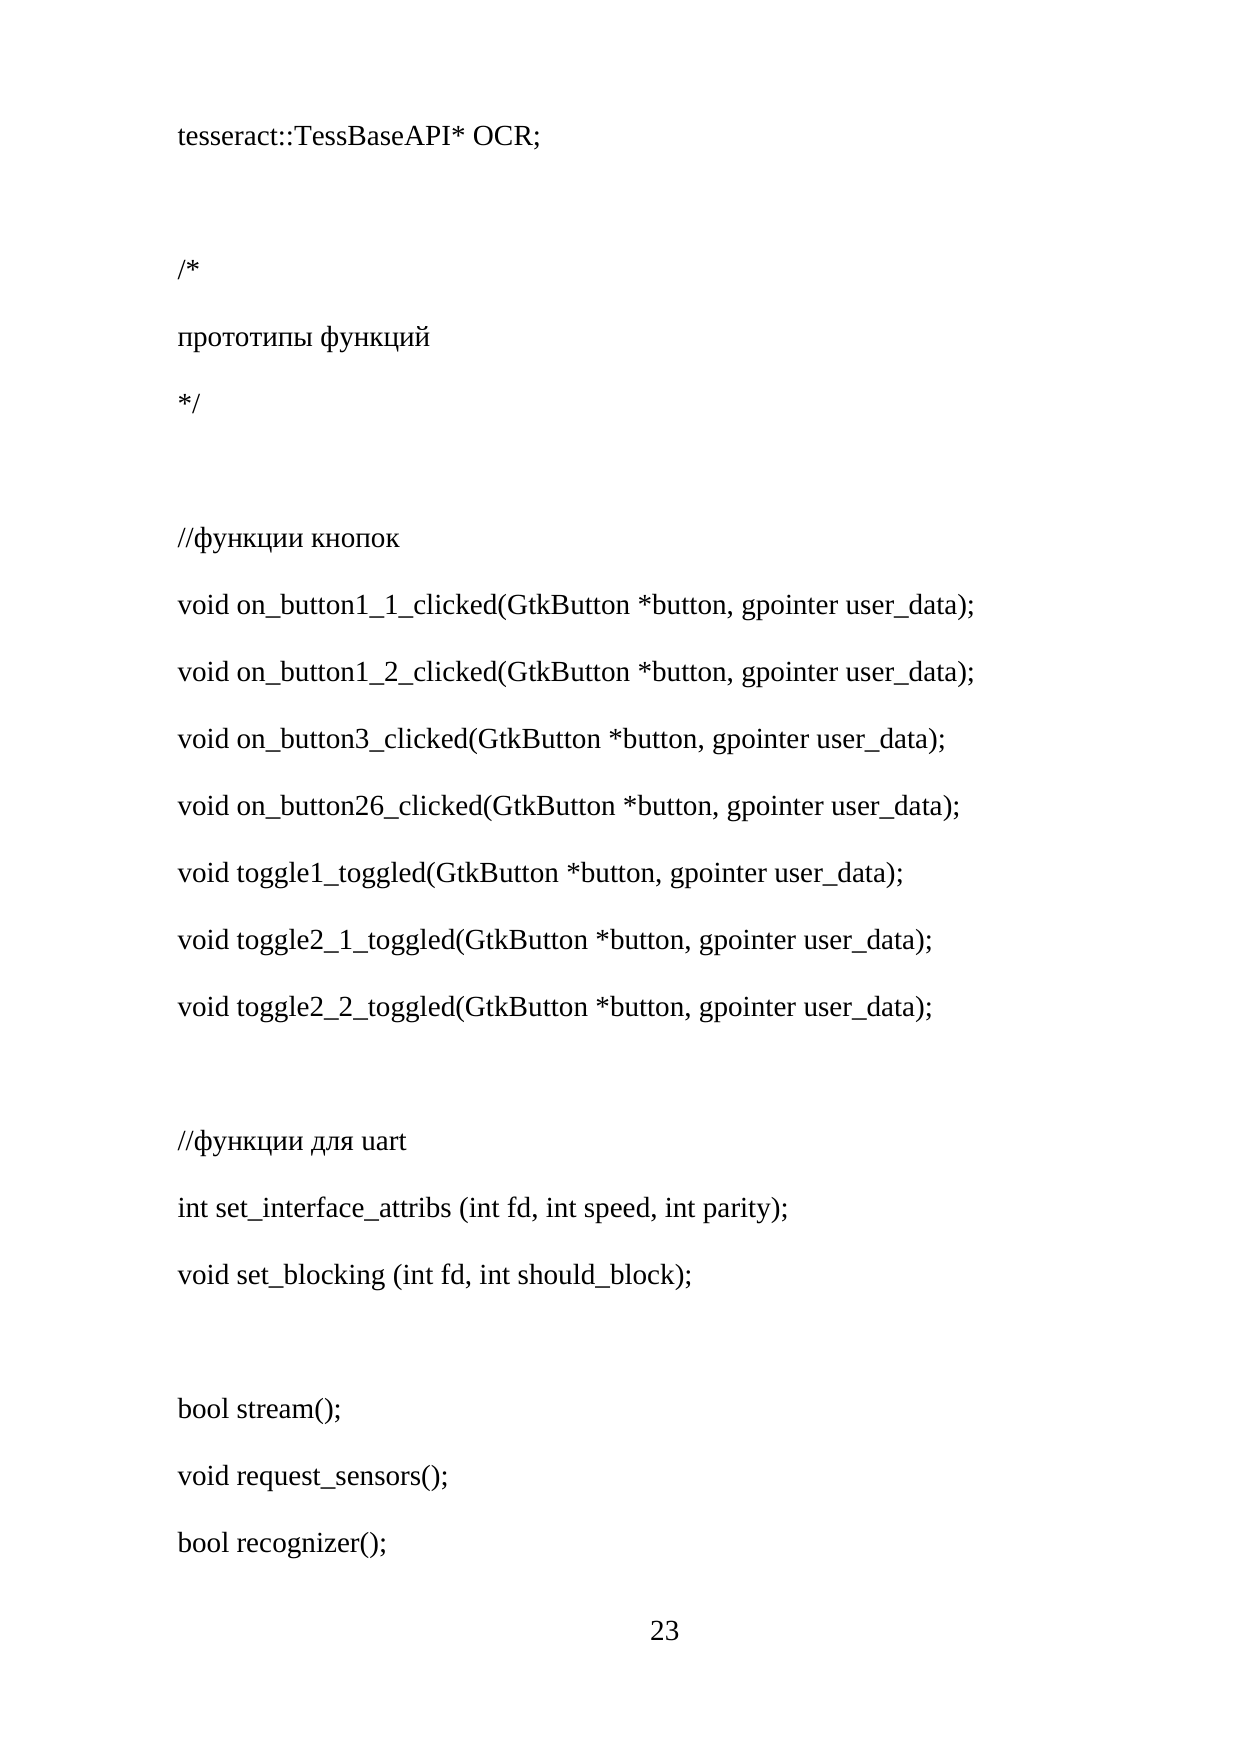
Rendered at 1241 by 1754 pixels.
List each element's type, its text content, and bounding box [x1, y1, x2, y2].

text void on_button1_1_clicked(GtkButton *button, gpointer user_data); [177, 587, 1152, 621]
text void toggle1_toggled(GtkButton *button, gpointer user_data); [177, 855, 1152, 888]
text void toggle2_1_toggled(GtkButton *button, gpointer user_data); [177, 922, 1152, 955]
text void on_button3_clicked(GtkButton *button, gpointer user_data); [177, 721, 1152, 754]
text bool recognizer(); [177, 1525, 1152, 1558]
text void set_blocking (int fd, int should_block); [177, 1257, 1152, 1290]
text /* [177, 252, 1152, 286]
text //функции для uart [177, 1123, 1152, 1156]
text //функции кнопок [177, 520, 1152, 553]
text bool stream(); [177, 1391, 1152, 1424]
text tesseract::TessBaseAPI* OCR; [177, 118, 1152, 152]
text void on_button26_clicked(GtkButton *button, gpointer user_data); [177, 788, 1152, 821]
text void on_button1_2_clicked(GtkButton *button, gpointer user_data); [177, 654, 1152, 687]
text void toggle2_2_toggled(GtkButton *button, gpointer user_data); [177, 989, 1152, 1022]
text прототипы функций [177, 319, 1152, 353]
text int set_interface_attribs (int fd, int speed, int parity); [177, 1190, 1152, 1223]
text void request_sensors(); [177, 1458, 1152, 1491]
text */ [177, 386, 1152, 419]
